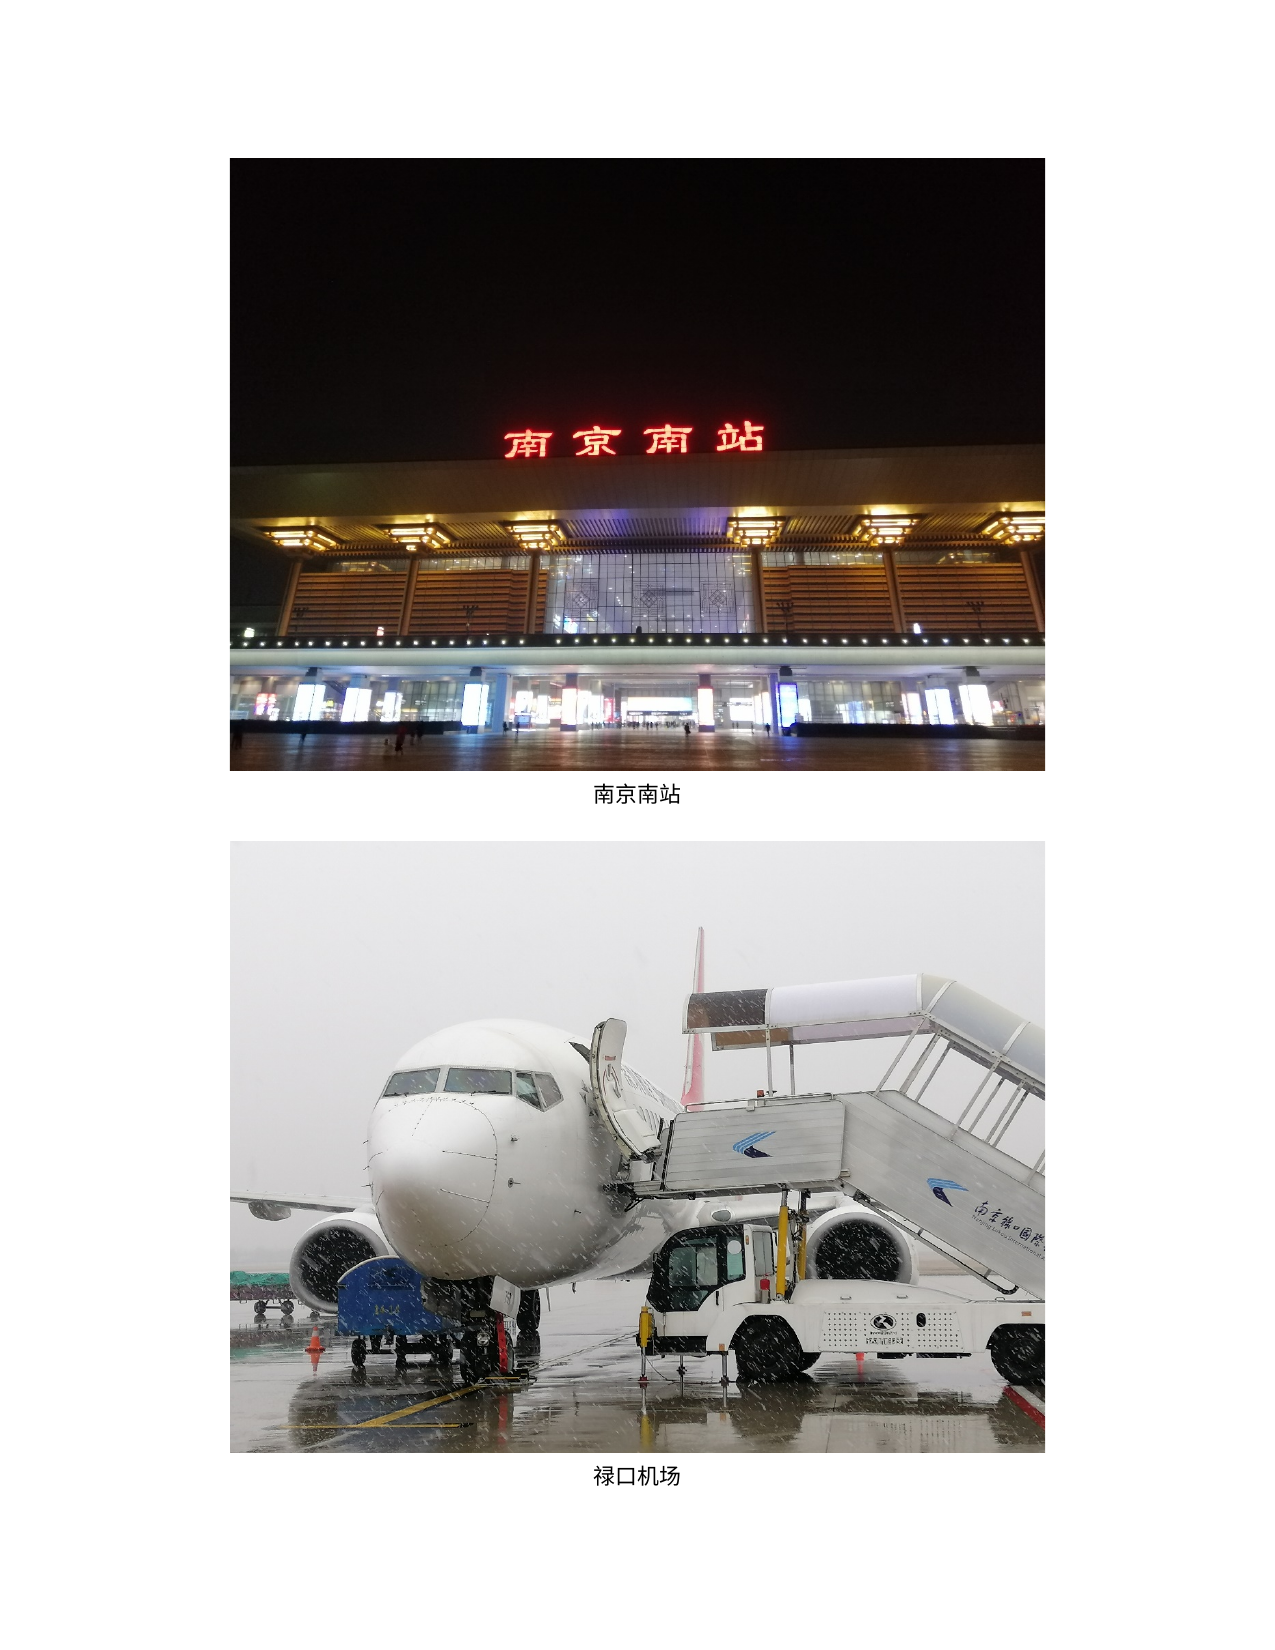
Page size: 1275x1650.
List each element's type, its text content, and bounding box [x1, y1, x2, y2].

picture [229, 158, 1046, 771]
text 禄口机场 [150, 1459, 1125, 1491]
text 南京南站 [150, 776, 1125, 809]
picture [230, 841, 1046, 1453]
